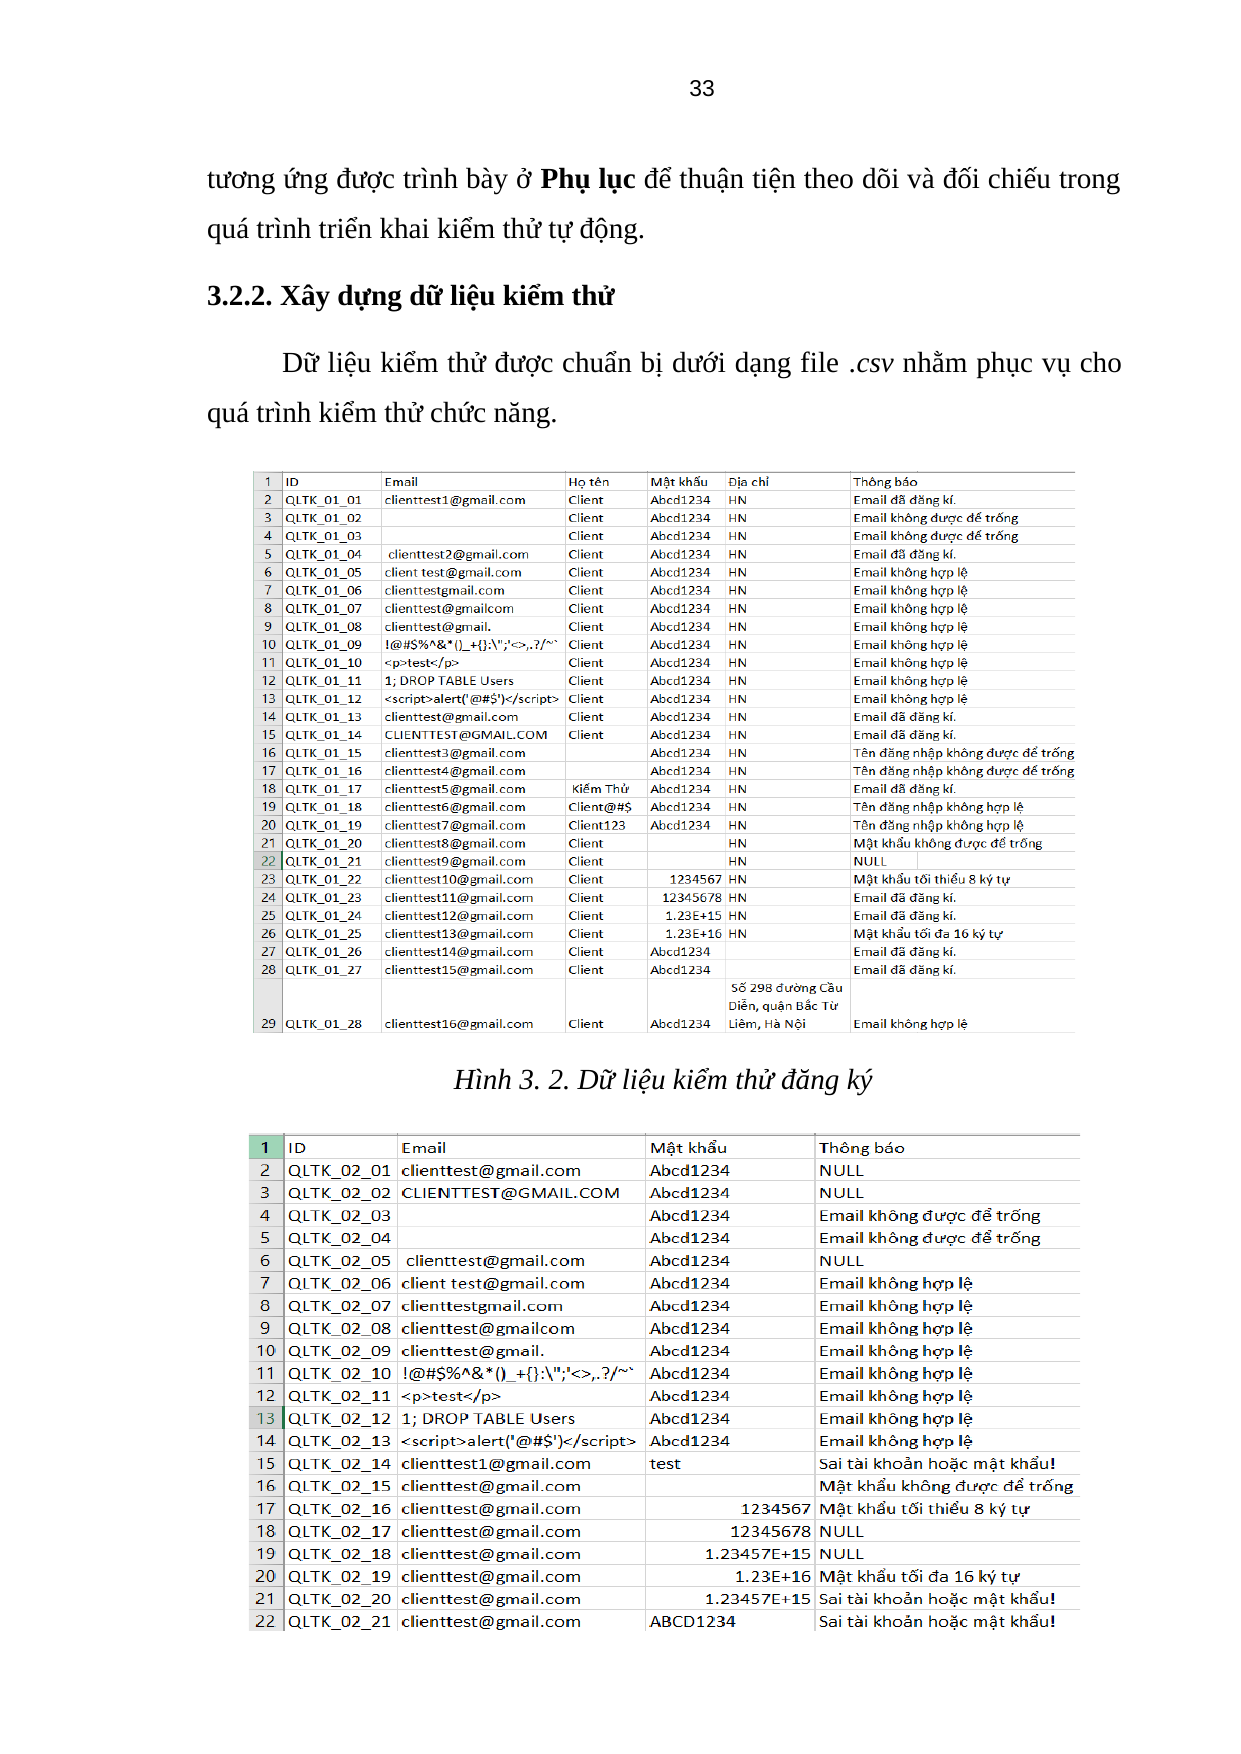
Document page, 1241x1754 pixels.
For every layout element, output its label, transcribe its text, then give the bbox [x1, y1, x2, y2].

text Dữ liệu kiểm thử được chuẩn bị dưới dạng file .csv nhằm phục vụ cho quá trình kiểm thử chức năng. [207, 345, 1122, 429]
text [207, 161, 1122, 245]
picture [248, 1133, 1081, 1631]
text Hình 3. 2. Dữ liệu kiểm thử đăng ký [207, 1062, 1122, 1096]
subtitle 3.2.2. Xây dựng dữ liệu kiểm thử [207, 278, 1122, 312]
picture [253, 471, 1076, 1033]
